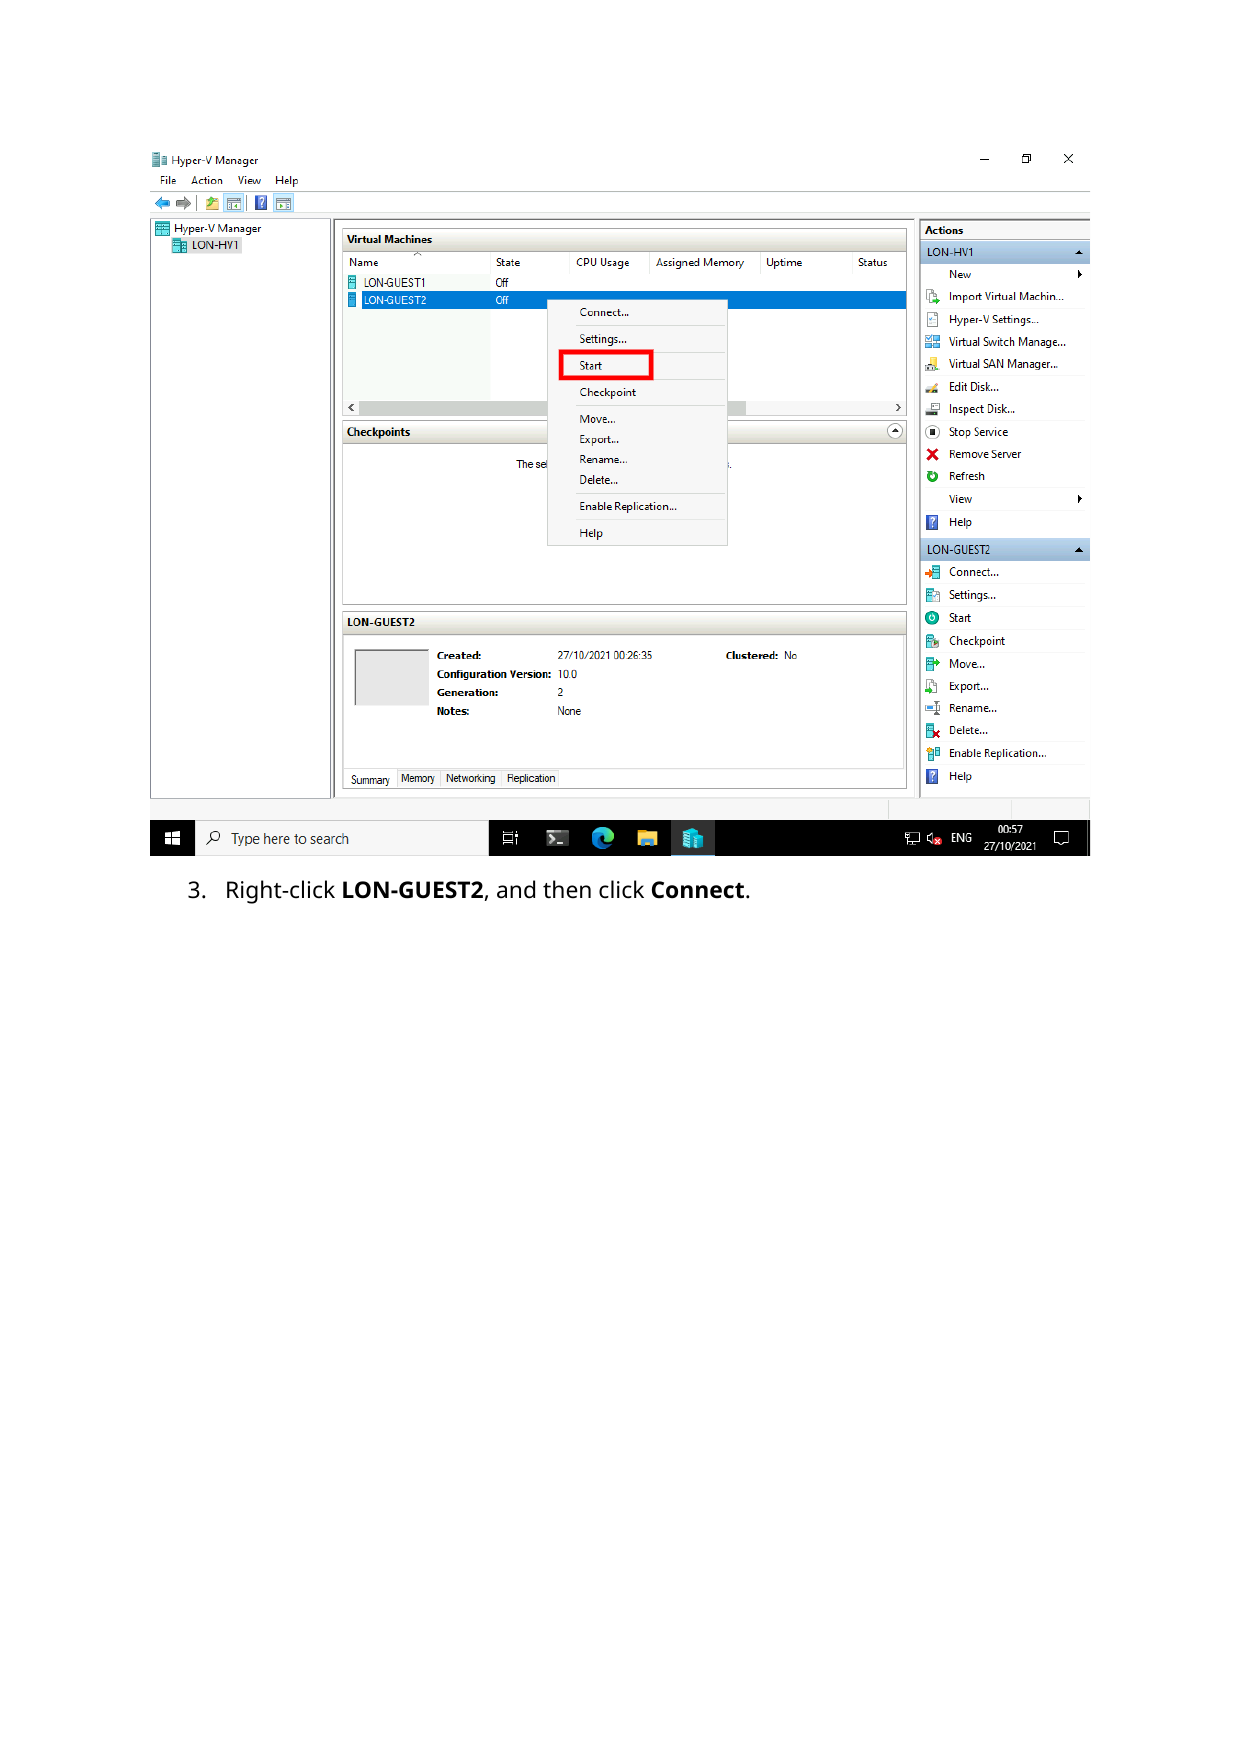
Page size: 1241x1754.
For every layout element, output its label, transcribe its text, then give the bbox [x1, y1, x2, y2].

picture [150, 150, 1091, 856]
list Right-click LON-GUEST2, and then click Connect. [187, 874, 1090, 906]
